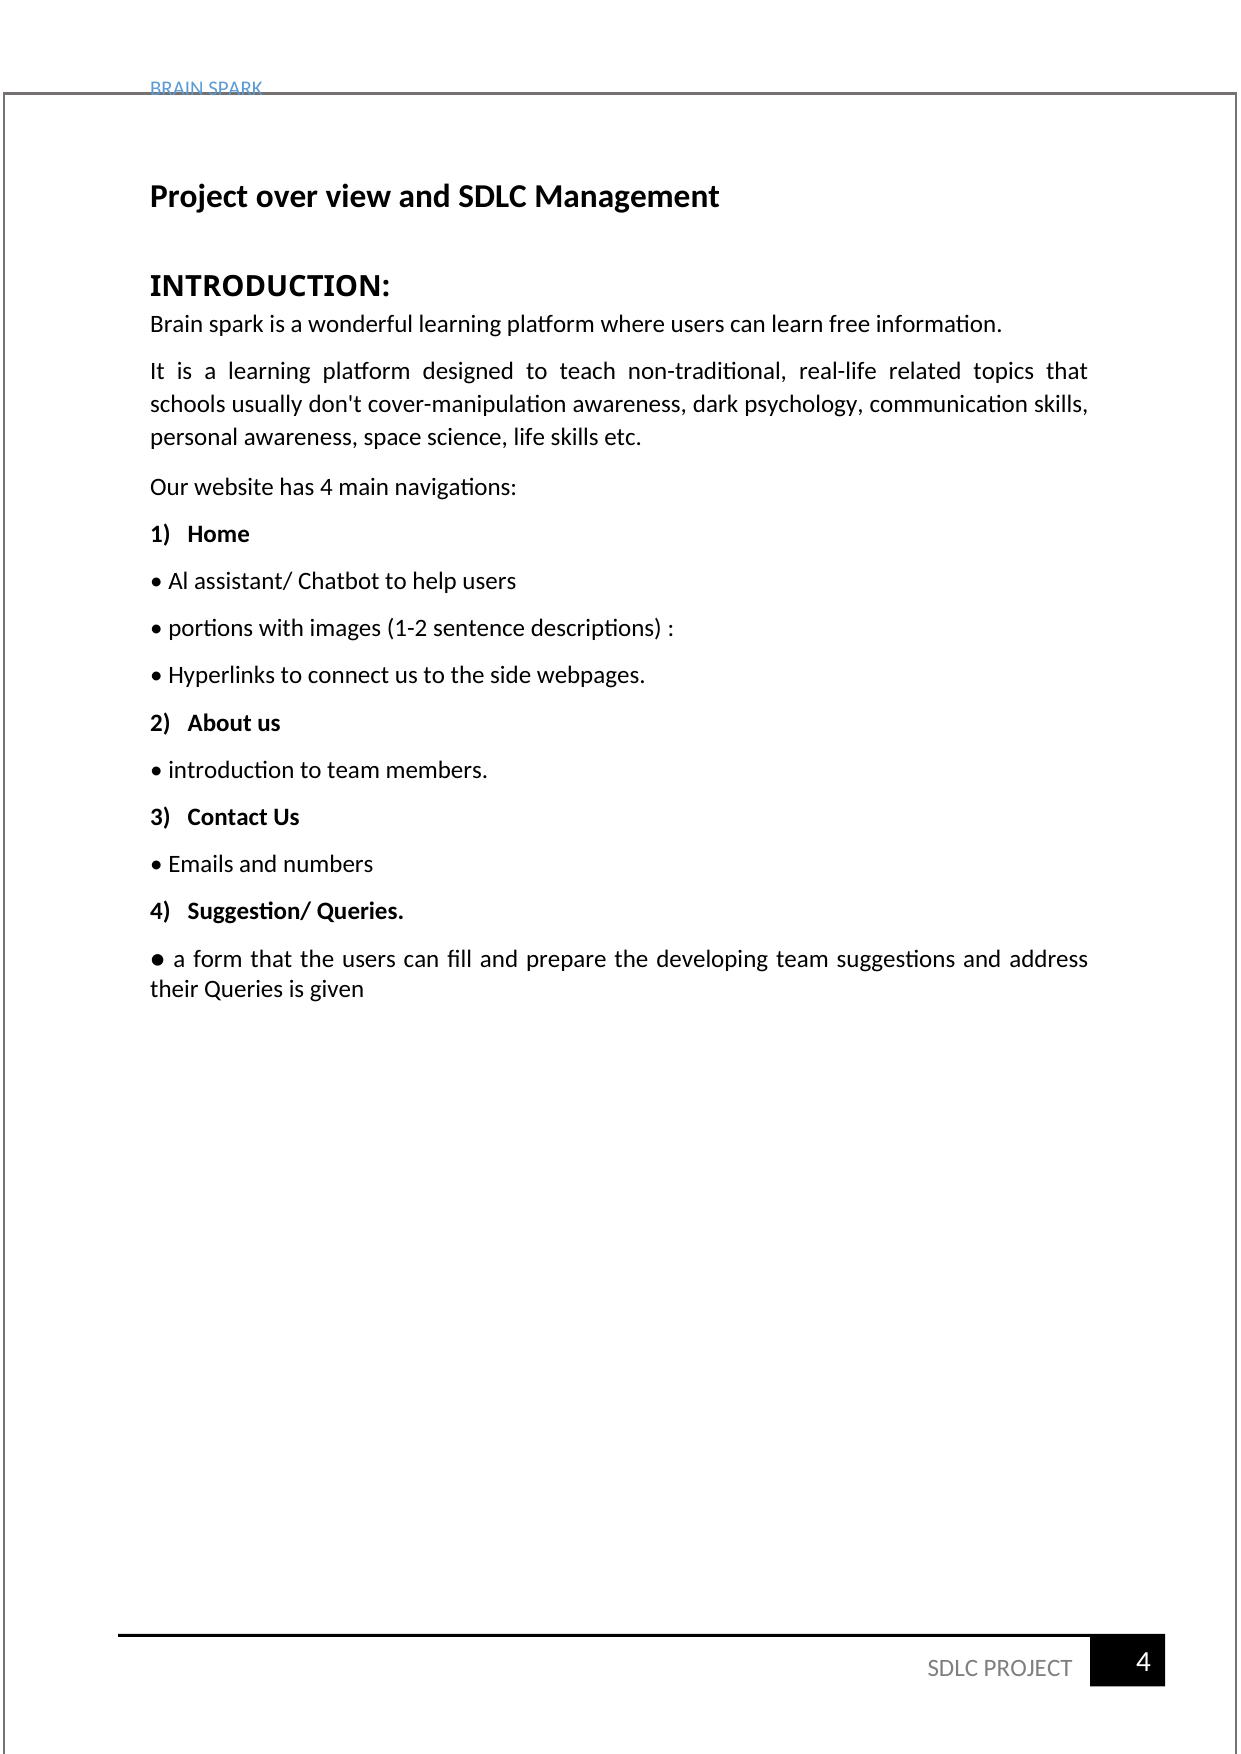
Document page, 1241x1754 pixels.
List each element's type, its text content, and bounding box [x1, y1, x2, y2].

subtitle Project over view and SDLC Management [150, 175, 1090, 216]
subtitle INTRODUCTION: [150, 265, 1090, 305]
text • introduction to team members. [150, 754, 1090, 784]
list Home [150, 518, 1090, 548]
list Suggestion/ Queries. [150, 896, 1090, 926]
text It is a learning platform designed to teach non-traditional, real-life related topics that schools usually don't cover-manipulation awareness, dark psychology, communication skills, personal awareness, space science, life skills etc. [150, 355, 1090, 452]
text • Hyperlinks to connect us to the side webpages. [150, 659, 1090, 690]
text • Emails and numbers [150, 848, 1090, 879]
text • Al assistant/ Chatbot to help users [150, 565, 1090, 596]
text ● a form that the users can fill and prepare the developing team suggestions and address their Queries is given [150, 943, 1090, 1004]
text Our website has 4 main navigations: [150, 471, 1090, 501]
list About us [150, 707, 1090, 737]
text • portions with images (1-2 sentence descriptions) : [150, 612, 1090, 643]
list Contact Us [150, 801, 1090, 832]
text Brain spark is a wonderful learning platform where users can learn free information. [150, 308, 1090, 339]
